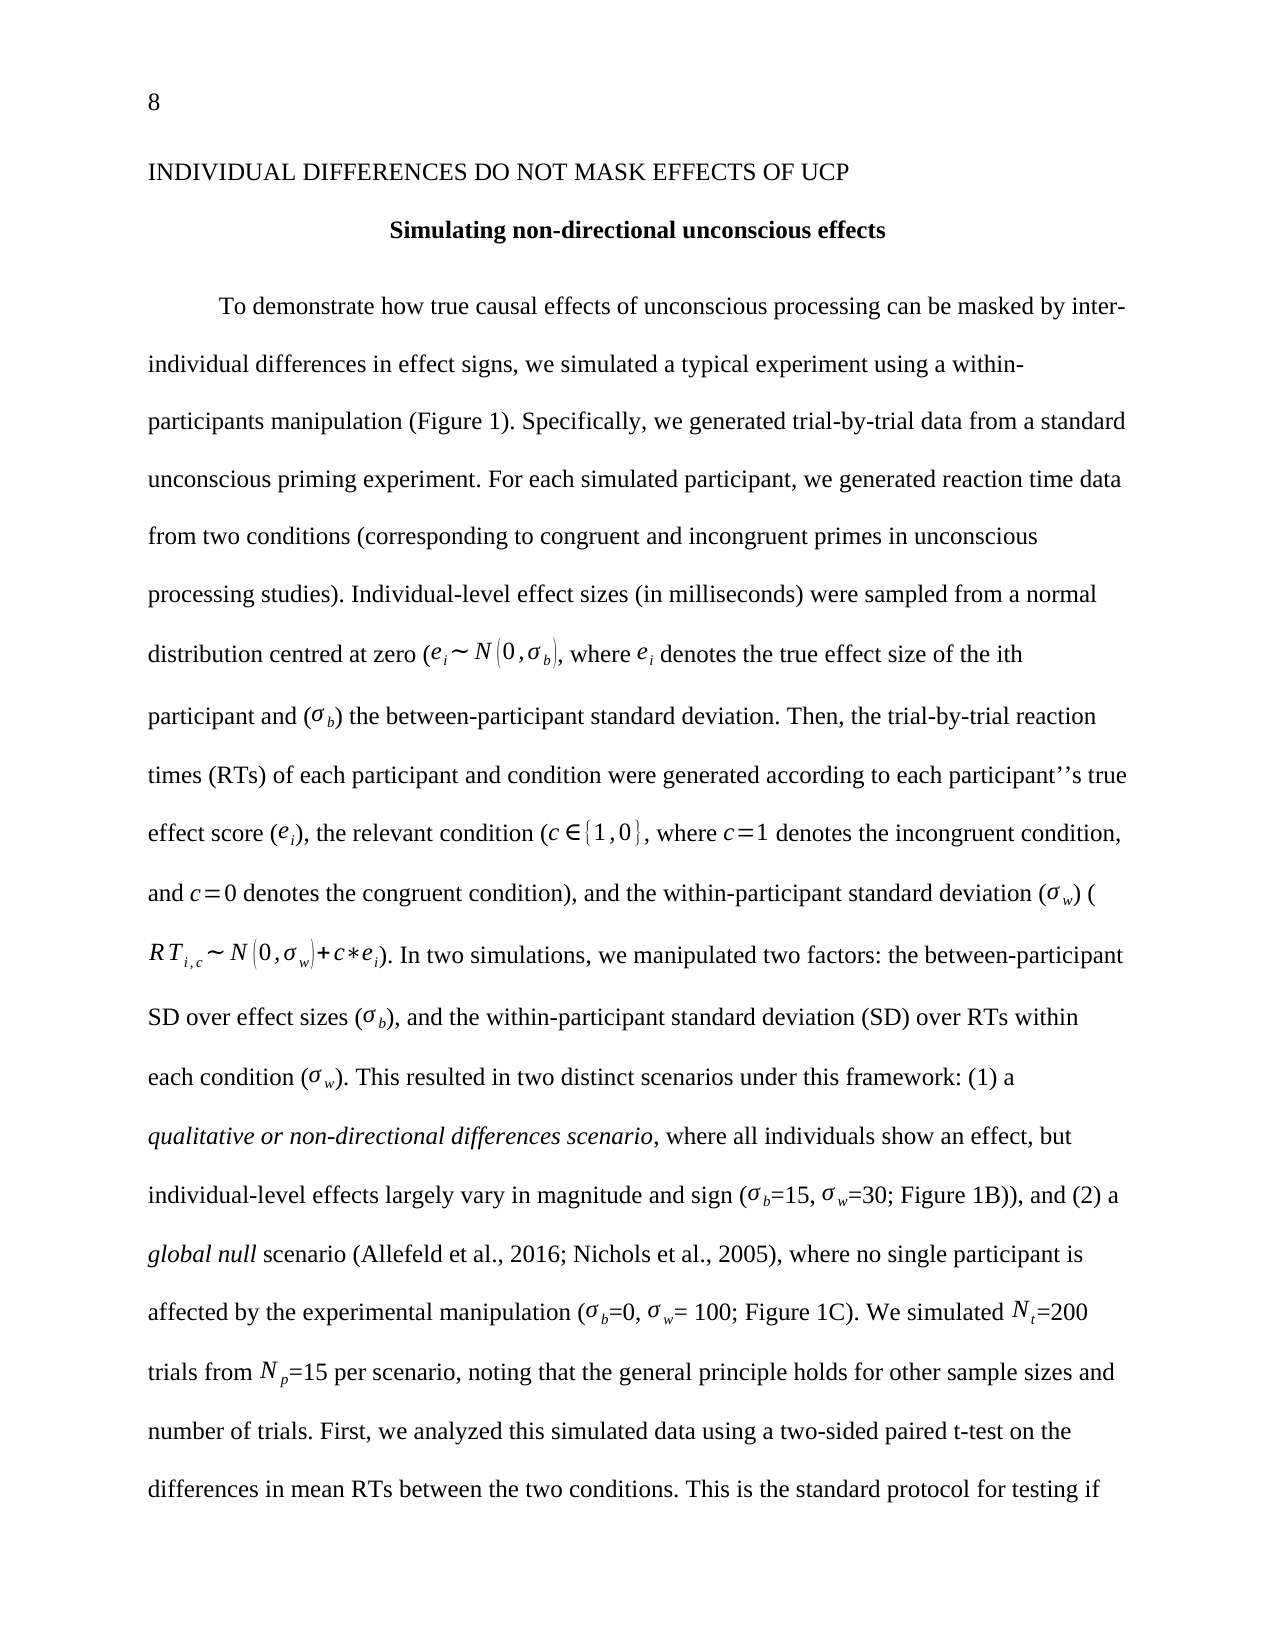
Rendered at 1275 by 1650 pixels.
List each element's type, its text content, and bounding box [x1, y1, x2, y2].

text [148, 291, 1127, 1503]
subtitle Simulating non-directional unconscious effects [148, 215, 1127, 244]
